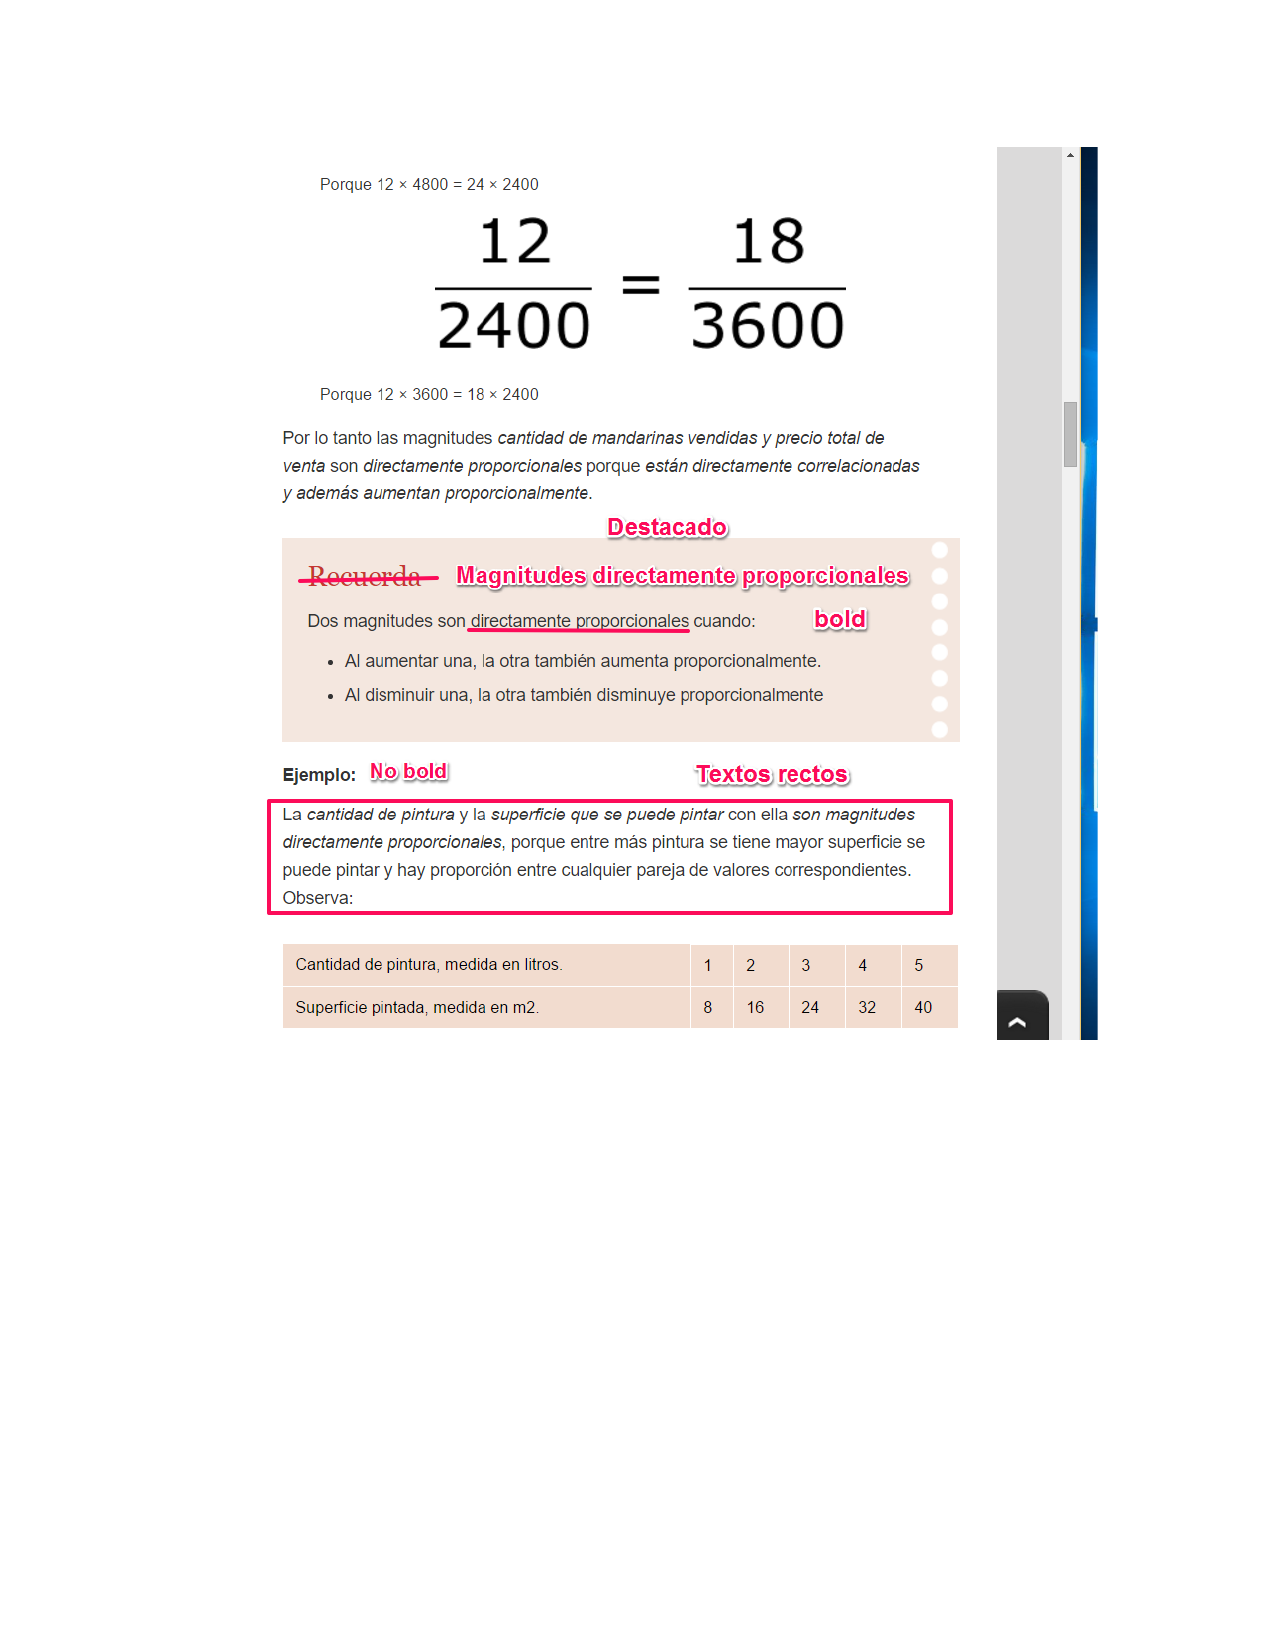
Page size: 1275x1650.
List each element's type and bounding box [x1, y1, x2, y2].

picture [177, 147, 1098, 1040]
